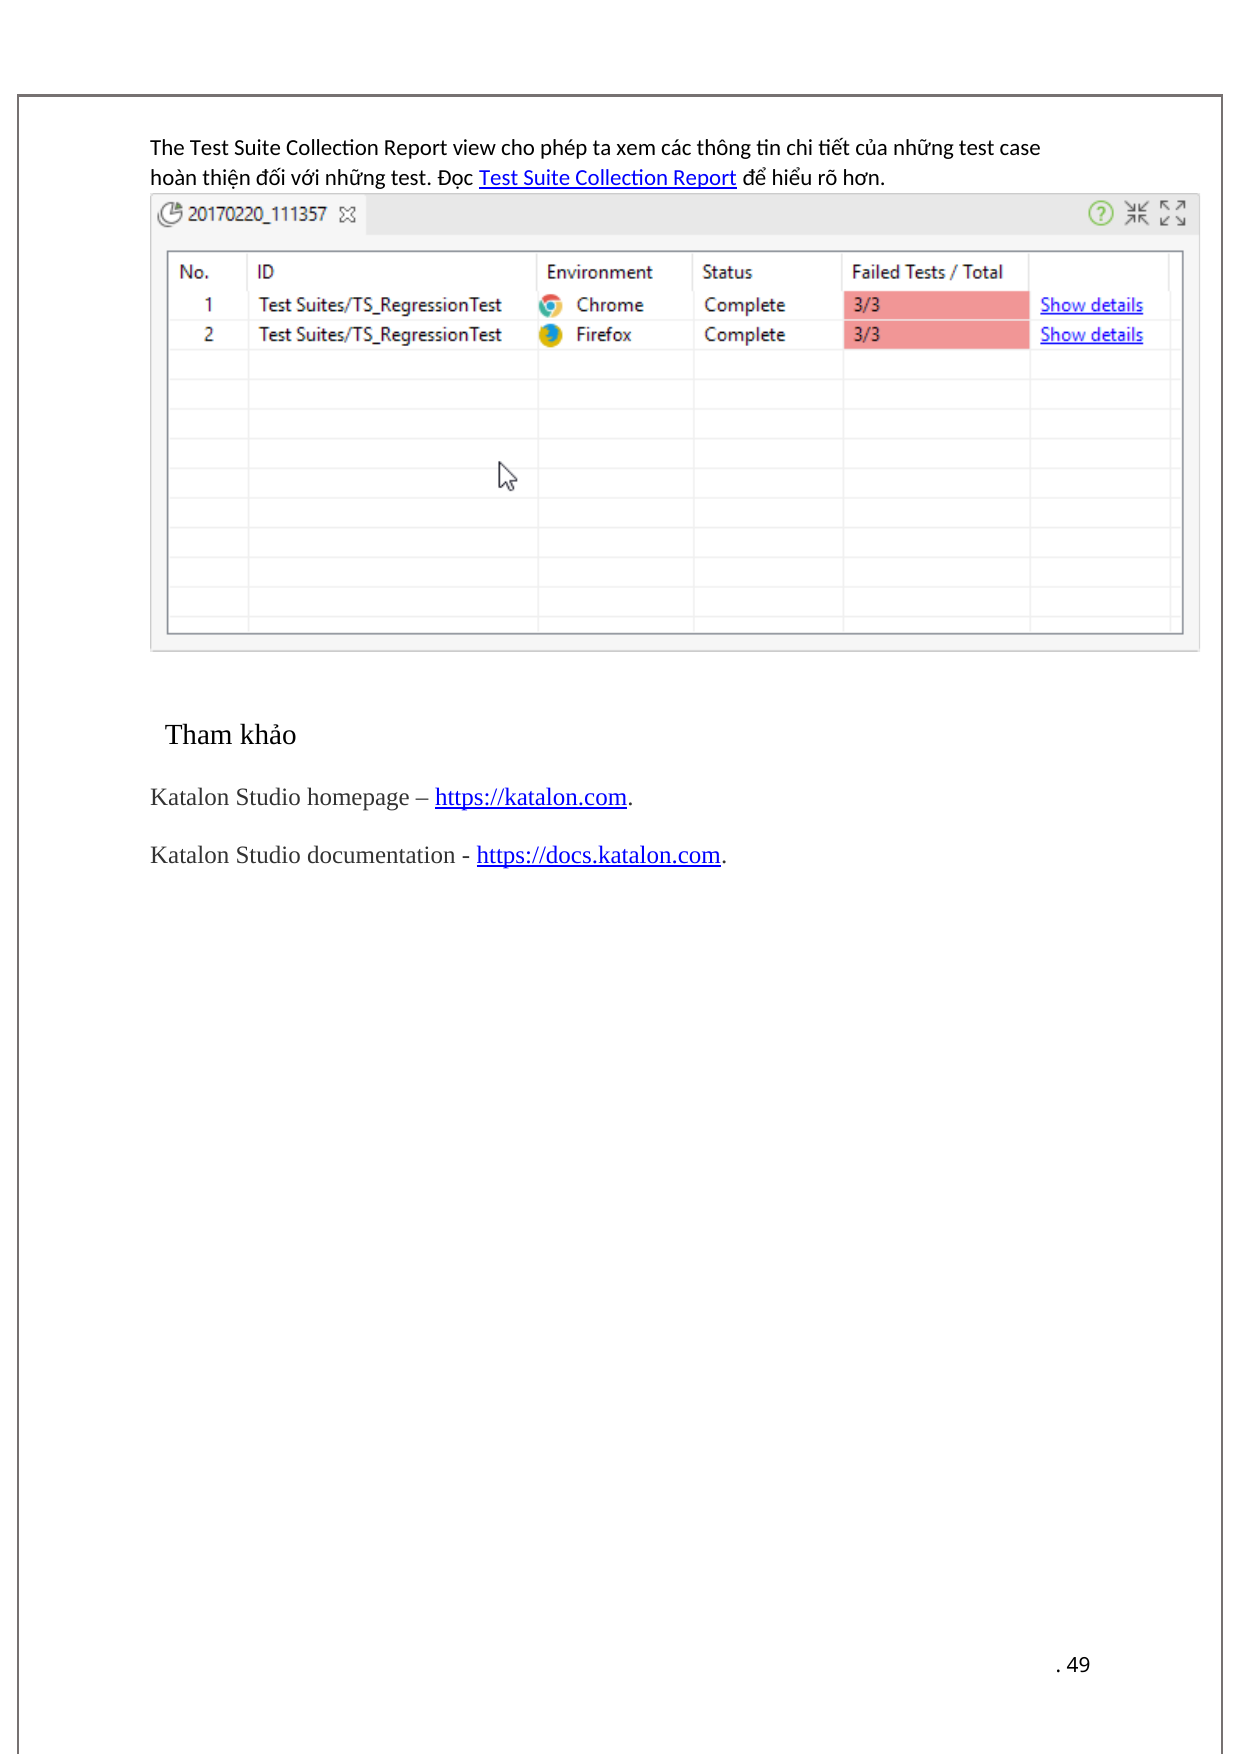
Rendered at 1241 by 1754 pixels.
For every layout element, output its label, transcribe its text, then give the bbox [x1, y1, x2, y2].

picture [150, 193, 1200, 652]
text Tham khảo [150, 717, 1090, 750]
text The Test Suite Collection Report view cho phép ta xem các thông tin chi tiết của những test case hoàn thiện đối với những test. Đọc Test Suite Collection Report để hiểu rõ hơn. [150, 133, 1090, 193]
text Katalon Studio homepage – https://katalon.com. [150, 782, 1090, 811]
text Katalon Studio documentation - https://docs.katalon.com. [150, 840, 1090, 869]
